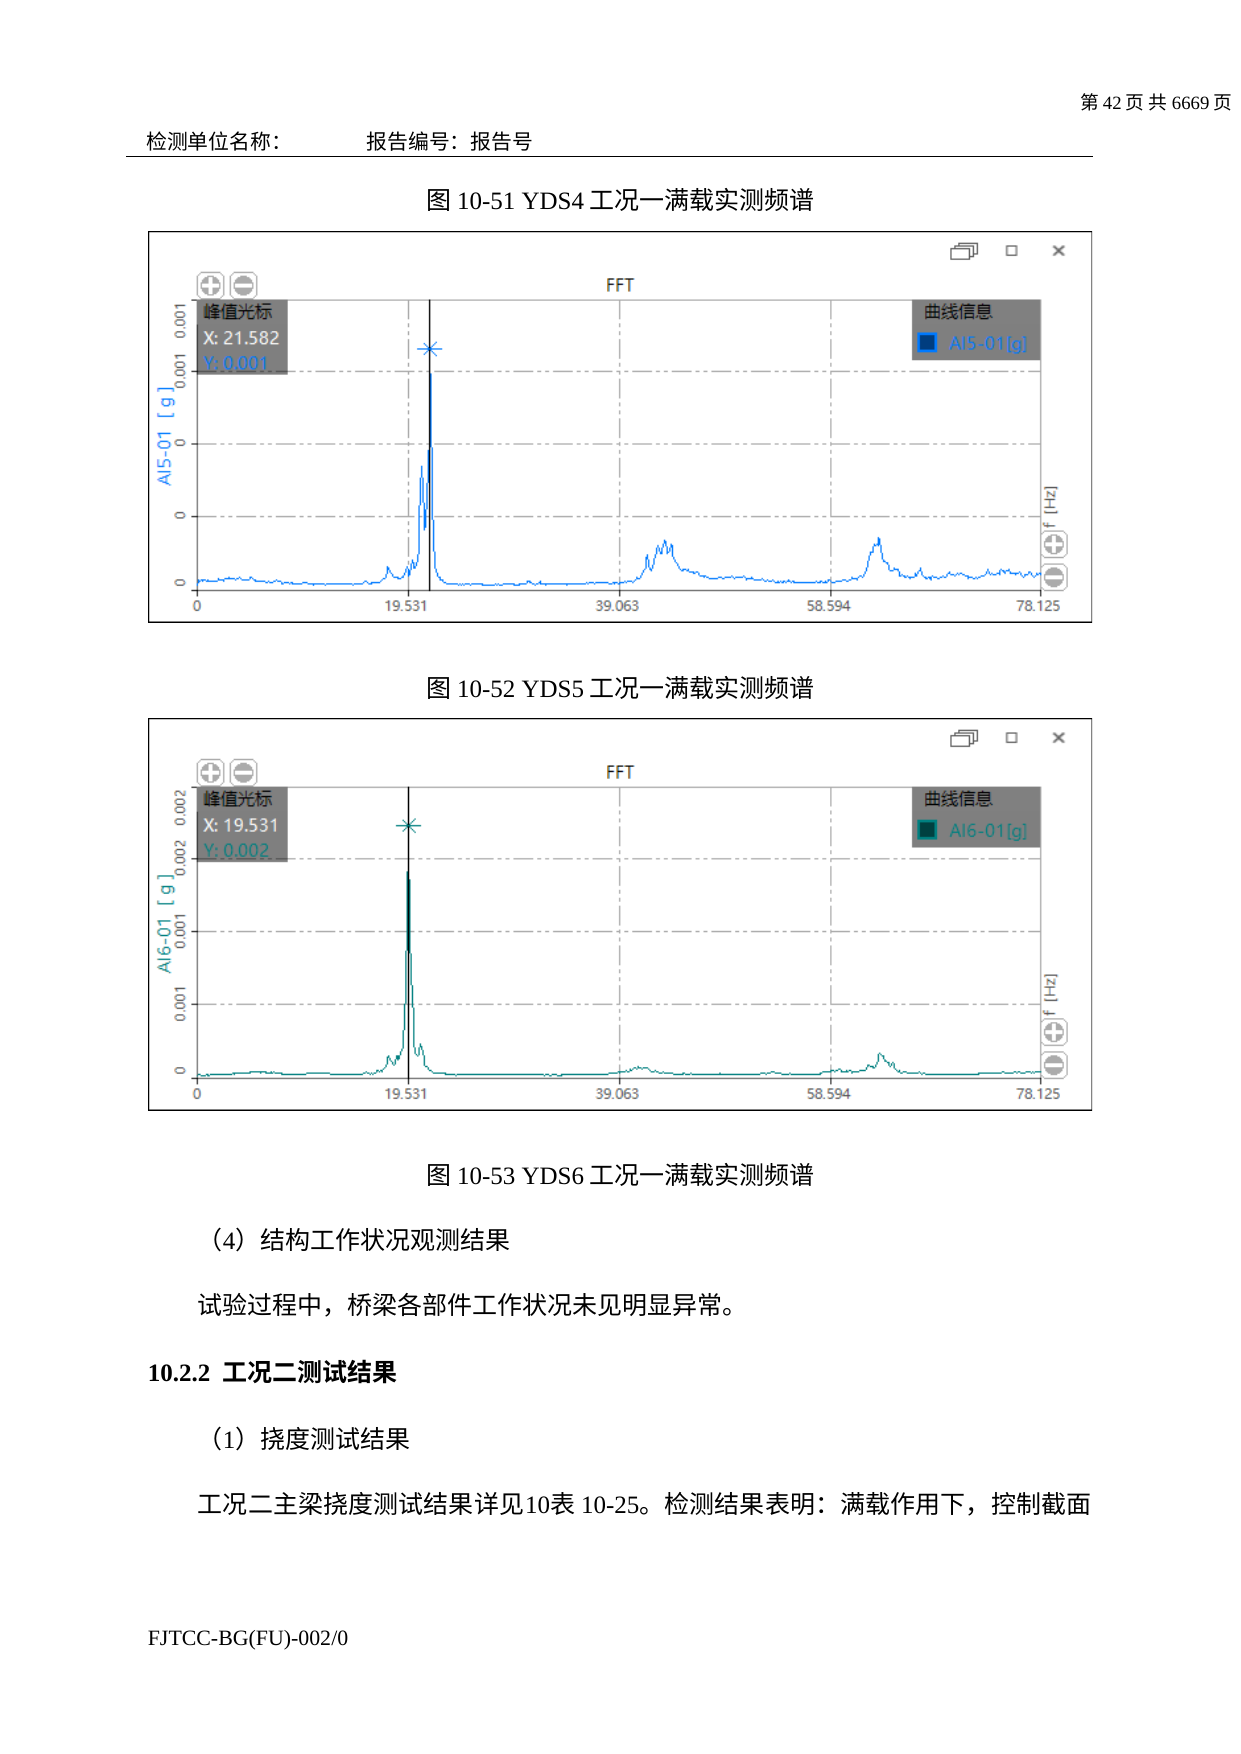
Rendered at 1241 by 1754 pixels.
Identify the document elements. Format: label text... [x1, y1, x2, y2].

text （1）挠度测试结果 [148, 1406, 1093, 1471]
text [148, 1471, 1093, 1536]
text 试验过程中，桥梁各部件工作状况未见明显异常。 [148, 1271, 1093, 1336]
picture [148, 231, 1093, 623]
subtitle 工况二测试结果 [139, 1336, 1101, 1406]
text （4）结构工作状况观测结果 [148, 1206, 1093, 1271]
picture [148, 718, 1093, 1111]
